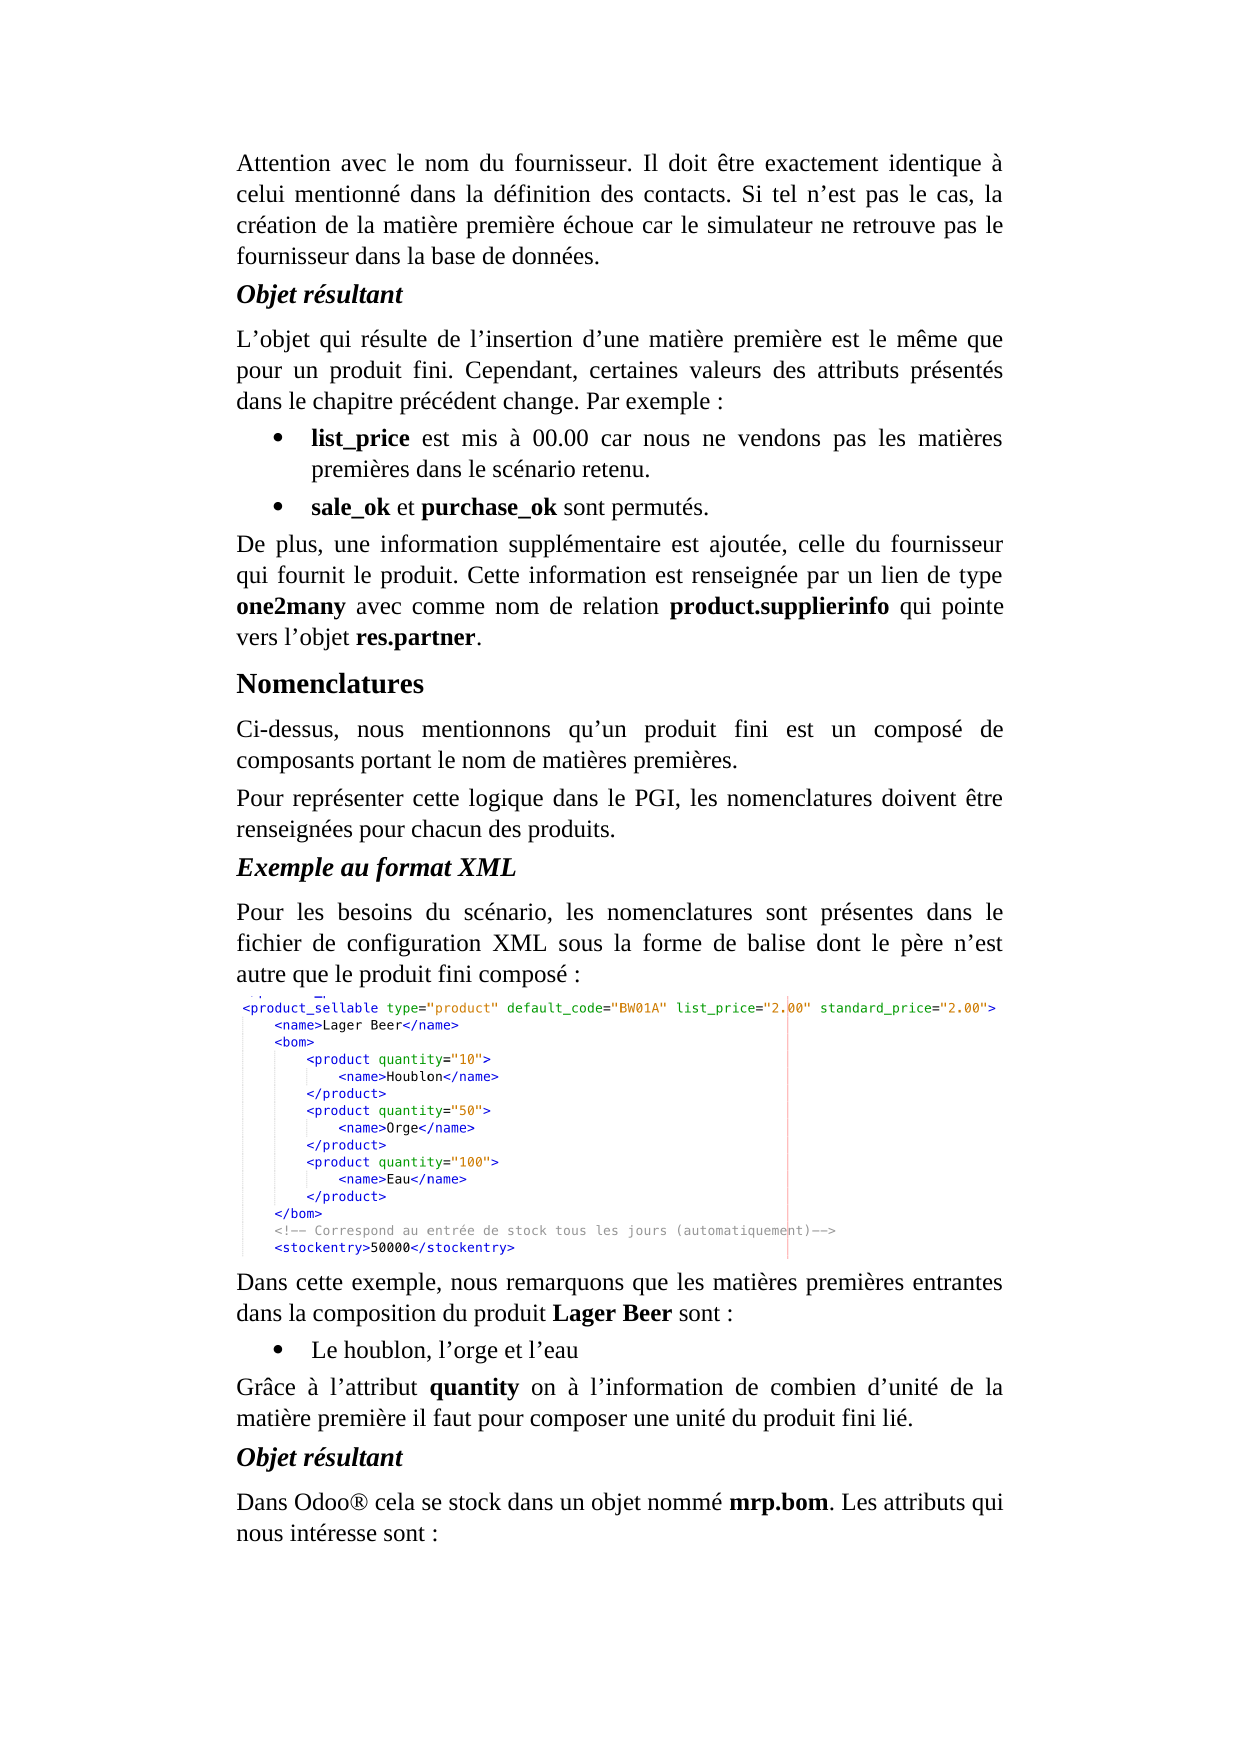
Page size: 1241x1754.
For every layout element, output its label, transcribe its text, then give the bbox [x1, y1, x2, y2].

text Exemple au format XML [236, 851, 1004, 882]
text Nomenclatures [236, 666, 1004, 699]
text Attention avec le nom du fournisseur. Il doit être exactement identique à celui mentionné dans la définition des contacts. Si tel n’est pas le cas, la création de la matière première échoue car le simulateur ne retrouve pas le fournisseur dans la base de données. [236, 148, 1004, 269]
text Objet résultant [236, 1441, 1004, 1472]
picture [236, 996, 1004, 1259]
text De plus, une information supplémentaire est ajoutée, celle du fournisseur qui fournit le produit. Cette information est renseignée par un lien de type one2many avec comme nom de relation product.supplierinfo qui pointe vers l’objet res.partner. [236, 529, 1004, 651]
text Dans Odoo® cela se stock dans un objet nommé mrp.bom. Les attributs qui nous intéresse sont : [236, 1487, 1004, 1546]
list sale_ok et purchase_ok sont permutés. [274, 492, 1004, 521]
text Pour représenter cette logique dans le PGI, les nomenclatures doivent être renseignées pour chacun des produits. [236, 783, 1004, 843]
text Ci-dessus, nous mentionnons qu’un produit fini est un composé de composants portant le nom de matières premières. [236, 714, 1004, 774]
text Dans cette exemple, nous remarquons que les matières premières entrantes dans la composition du produit Lager Beer sont : [236, 1267, 1004, 1326]
list Le houblon, l’orge et l’eau [274, 1335, 1004, 1364]
text Grâce à l’attribut quantity on à l’information de combien d’unité de la matière première il faut pour composer une unité du produit fini lié. [236, 1372, 1004, 1432]
list list_price est mis à 00.00 car nous ne vendons pas les matières premières dans le scénario retenu. [274, 423, 1004, 483]
text L’objet qui résulte de l’insertion d’une matière première est le même que pour un produit fini. Cependant, certaines valeurs des attributs présentés dans le chapitre précédent change. Par exemple : [236, 324, 1004, 415]
text Objet résultant [236, 278, 1004, 309]
text Pour les besoins du scénario, les nomenclatures sont présentes dans le fichier de configuration XML sous la forme de balise dont le père n’est autre que le produit fini composé : [236, 897, 1004, 988]
